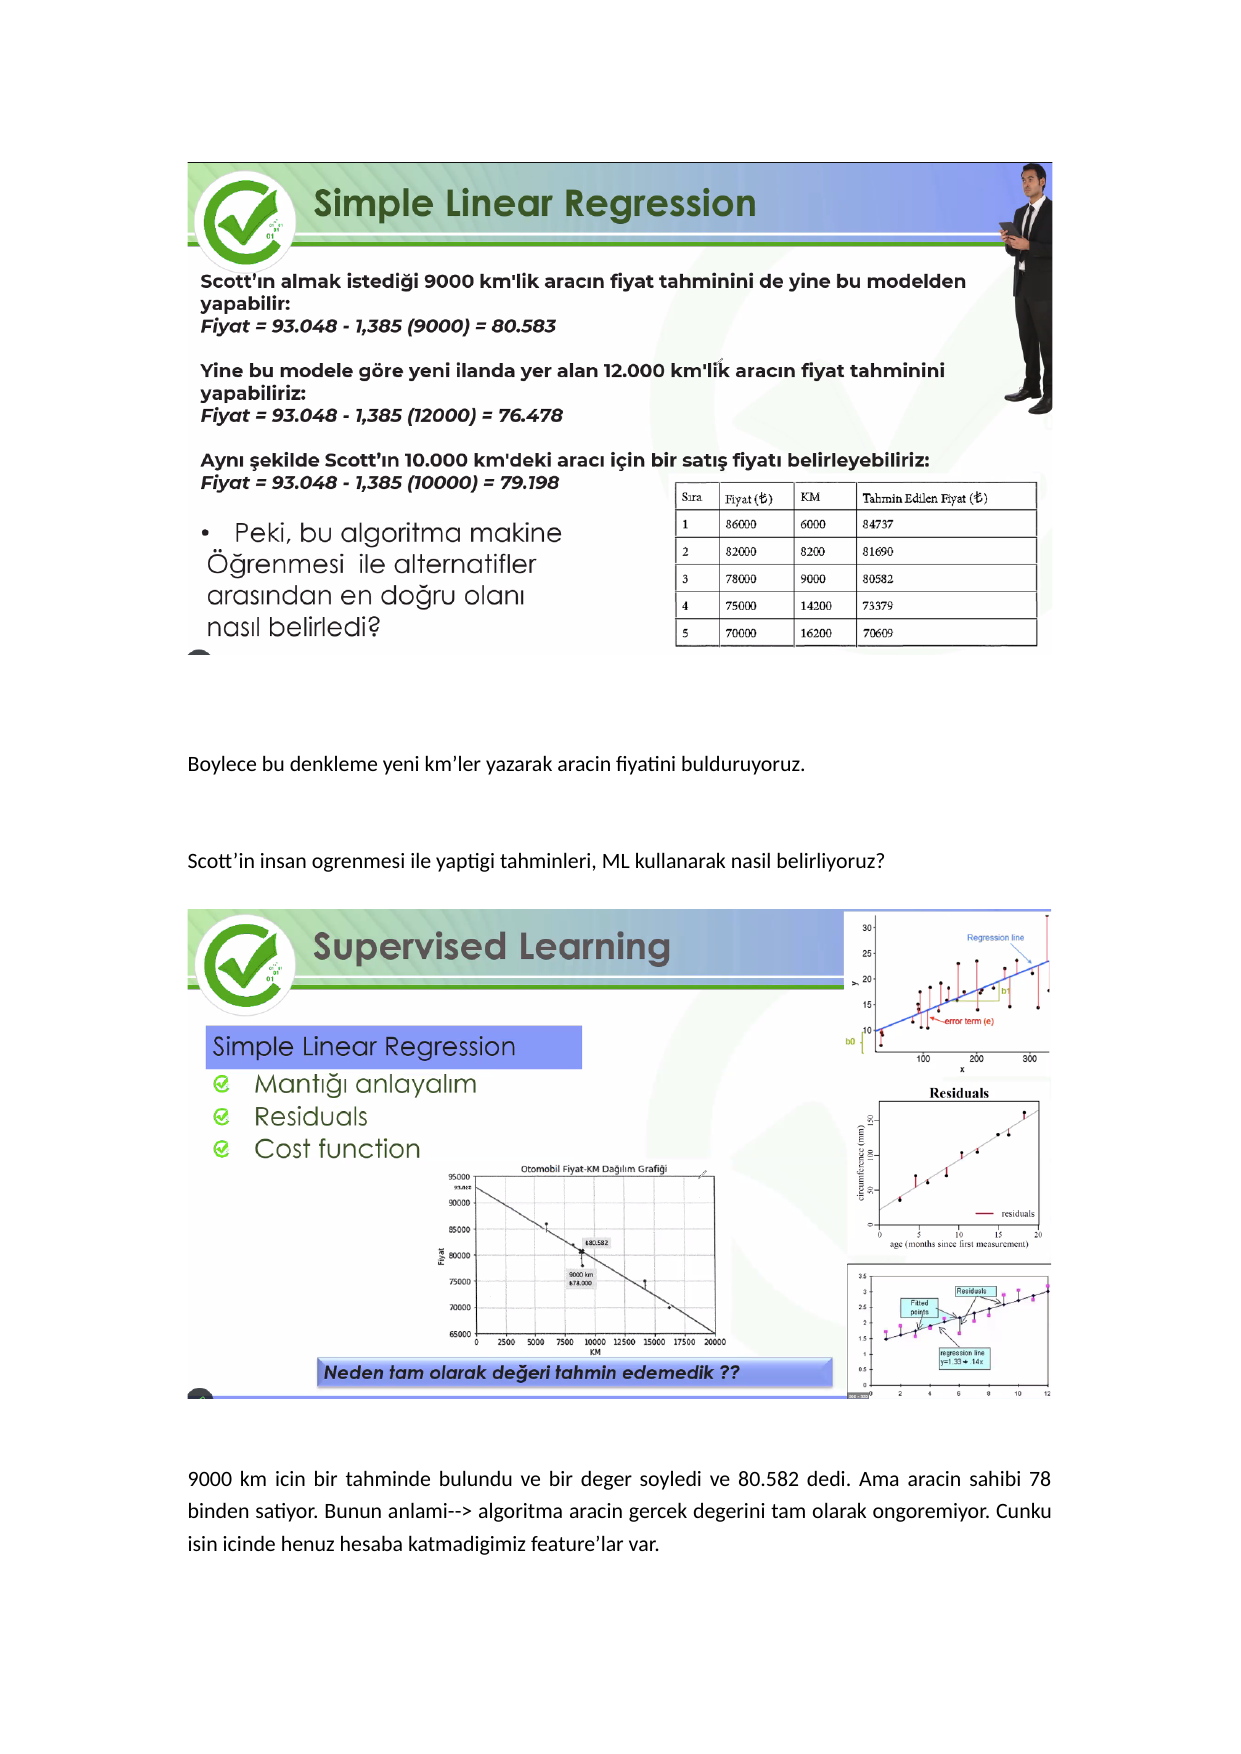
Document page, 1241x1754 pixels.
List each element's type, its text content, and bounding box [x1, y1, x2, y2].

list Boylece bu denkleme yeni km’ler yazarak aracin fiyatini bulduruyoruz. [187, 747, 1053, 779]
list Scott’in insan ogrenmesi ile yaptigi tahminleri, ML kullanarak nasil belirliyoruz? [187, 844, 1053, 877]
picture [187, 162, 1053, 655]
list 9000 km icin bir tahminde bulundu ve bir deger soyledi ve 80.582 dedi. Ama aracin sahibi 78 binden satiyor. Bunun anlami--> algoritma aracin gercek degerini tam olarak ongoremiyor. Cunku isin icinde henuz hesaba katmadigimiz feature’lar var. [187, 1462, 1053, 1559]
picture [187, 909, 1052, 1399]
